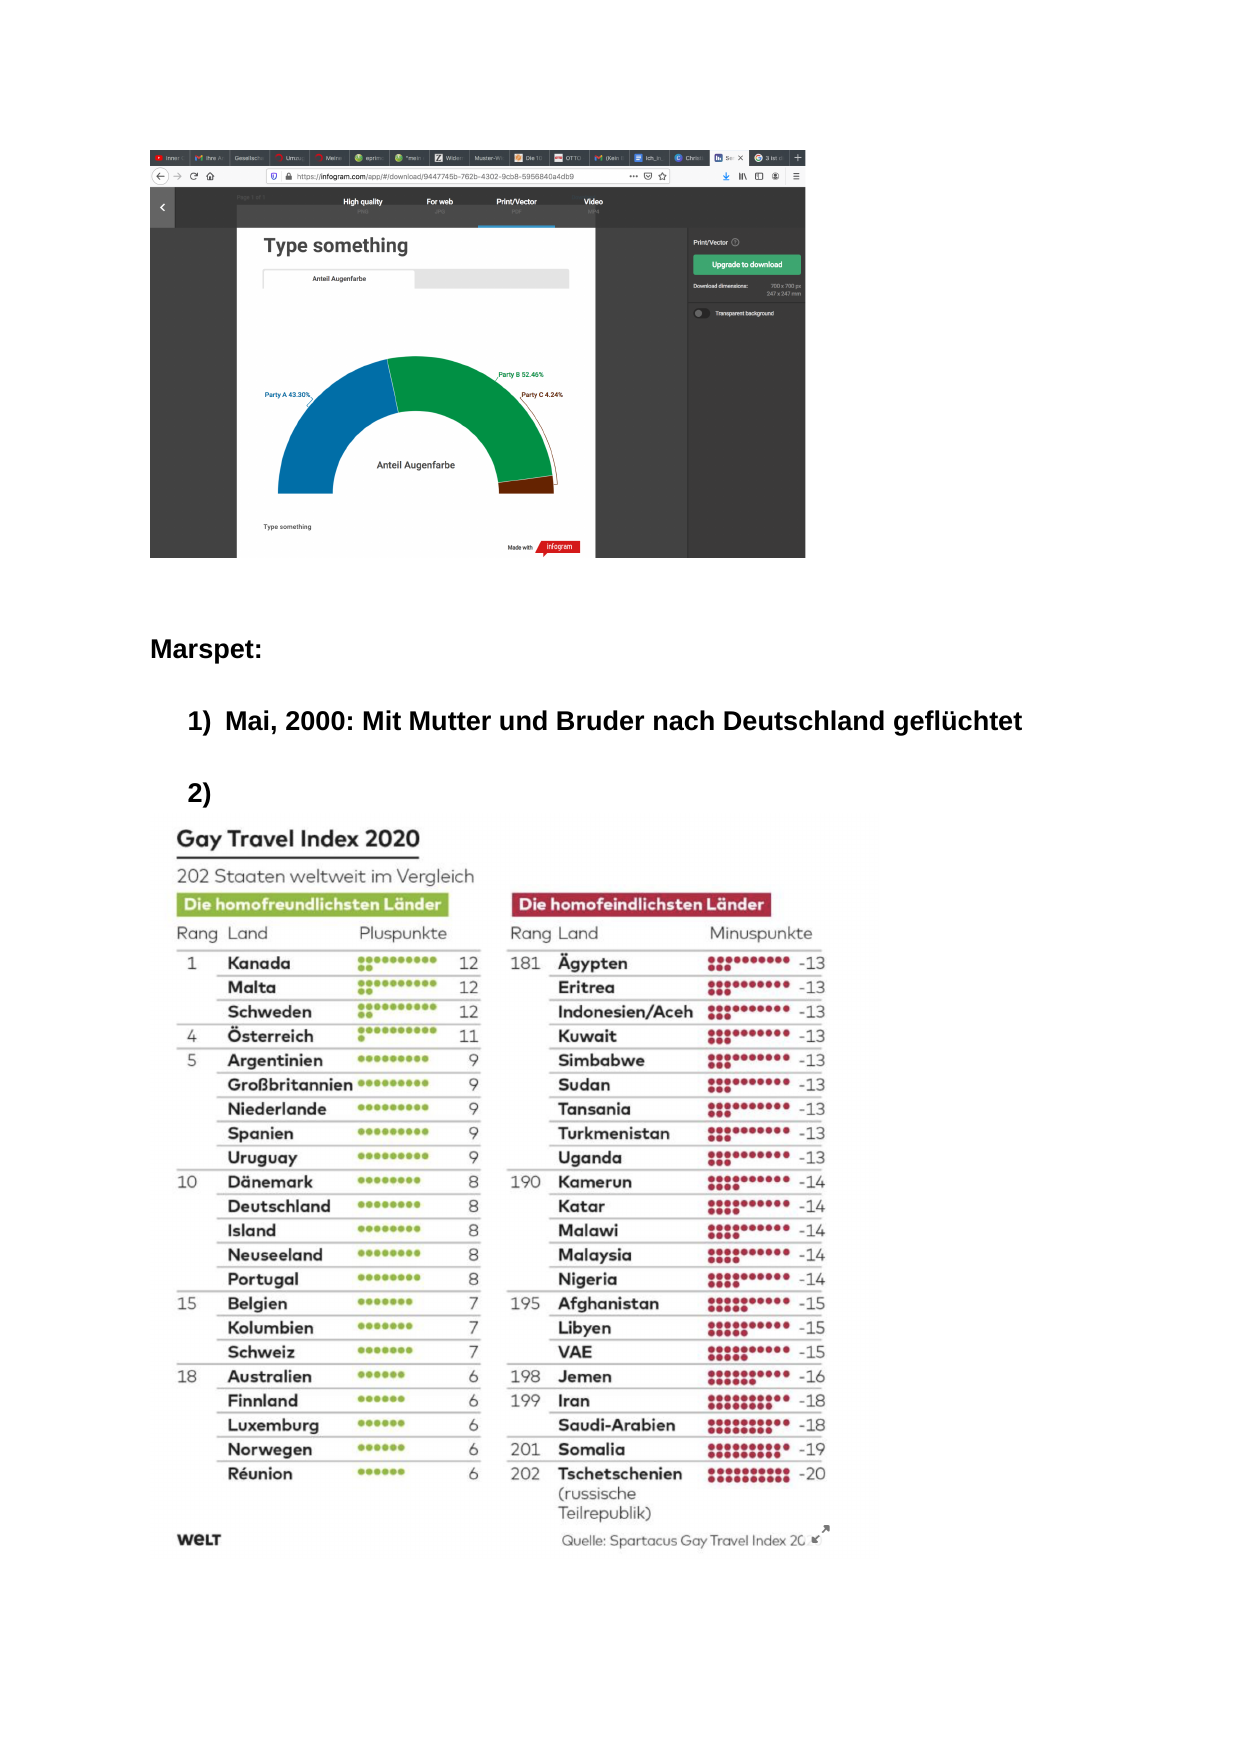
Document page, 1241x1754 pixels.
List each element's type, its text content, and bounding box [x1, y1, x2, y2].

picture [150, 150, 806, 558]
list Mai, 2000: Mit Mutter und Bruder nach Deutschland geflüchtet [187, 705, 1090, 737]
text Marspet: [150, 633, 1090, 665]
picture [150, 813, 879, 1559]
